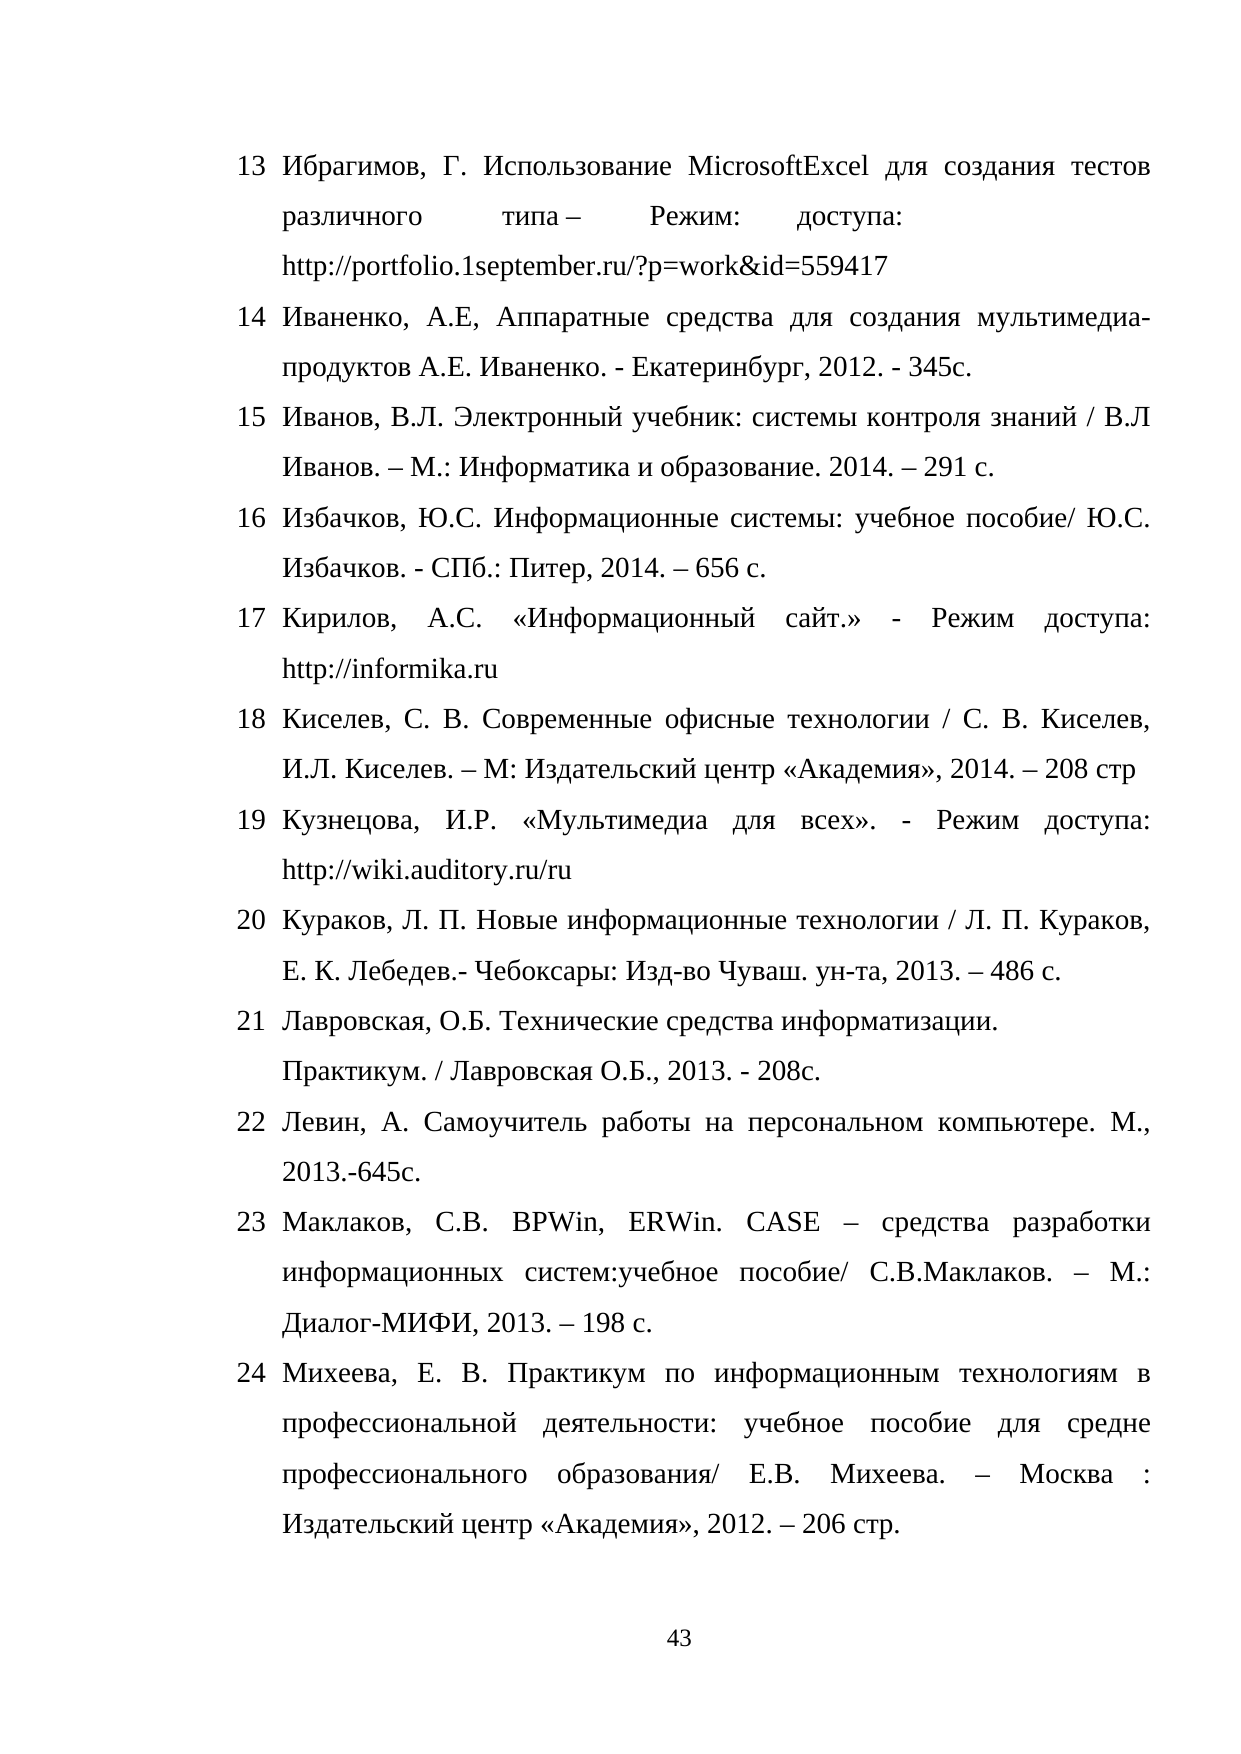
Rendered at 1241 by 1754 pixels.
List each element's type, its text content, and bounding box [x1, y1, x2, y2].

list Иванов, В.Л. Электронный учебник: системы контроля знаний / В.Л Иванов. – М.: Информатика и образование. 2014. – 291 с. [236, 399, 1152, 483]
list Лавровская, О.Б. Технические средства информатизации. Практикум. / Лавровская О.Б., 2013. - 208с. [236, 1003, 1152, 1087]
list Михеева, Е. В. Практикум по информационным технологиям в профессиональной деятельности: учебное пособие для средне профессионального образования/ Е.В. Михеева. – Москва : Издательский центр «Академия», 2012. – 206 стр. [236, 1355, 1152, 1540]
list Избачков, Ю.С. Информационные системы: учебное пособие/ Ю.С. Избачков. - СПб.: Питер, 2014. – 656 с. [236, 500, 1152, 584]
list Иваненко, А.Е, Аппаратные средства для создания мультимедиа-продуктов А.Е. Иваненко. - Екатеринбург, 2012. - 345с. [236, 299, 1152, 382]
list Кирилов, А.С. «Информационный сайт.» - Режим доступа: http://informika.ru [236, 601, 1152, 684]
list Ибрагимов, Г. Использование MicrosoftExcel для создания тестов различного типа – Режим: доступа: http://portfolio.1september.ru/?p=work&id=559417 [236, 148, 1152, 282]
list Киселев, С. В. Современные офисные технологии / С. В. Киселев, И.Л. Киселев. – М: Издательский центр «Академия», 2014. – 208 стр [236, 701, 1152, 785]
list Маклаков, С.В. BPWin, ERWin. CASE – средства разработки информационных систем:учебное пособие/ С.В.Маклаков. – М.: Диалог-МИФИ, 2013. – 198 с. [236, 1204, 1152, 1338]
list Кураков, Л. П. Новые информационные технологии / Л. П. Кураков, Е. К. Лебедев.- Чебоксары: Изд-во Чуваш. ун-та, 2013. – 486 с. [236, 902, 1152, 986]
list Кузнецова, И.Р. «Мультимедиа для всех». - Режим доступа: http://wiki.auditory.ru/ru [236, 802, 1152, 886]
list Левин, А. Самоучитель работы на персональном компьютере. М., 2013.-645с. [236, 1104, 1152, 1187]
